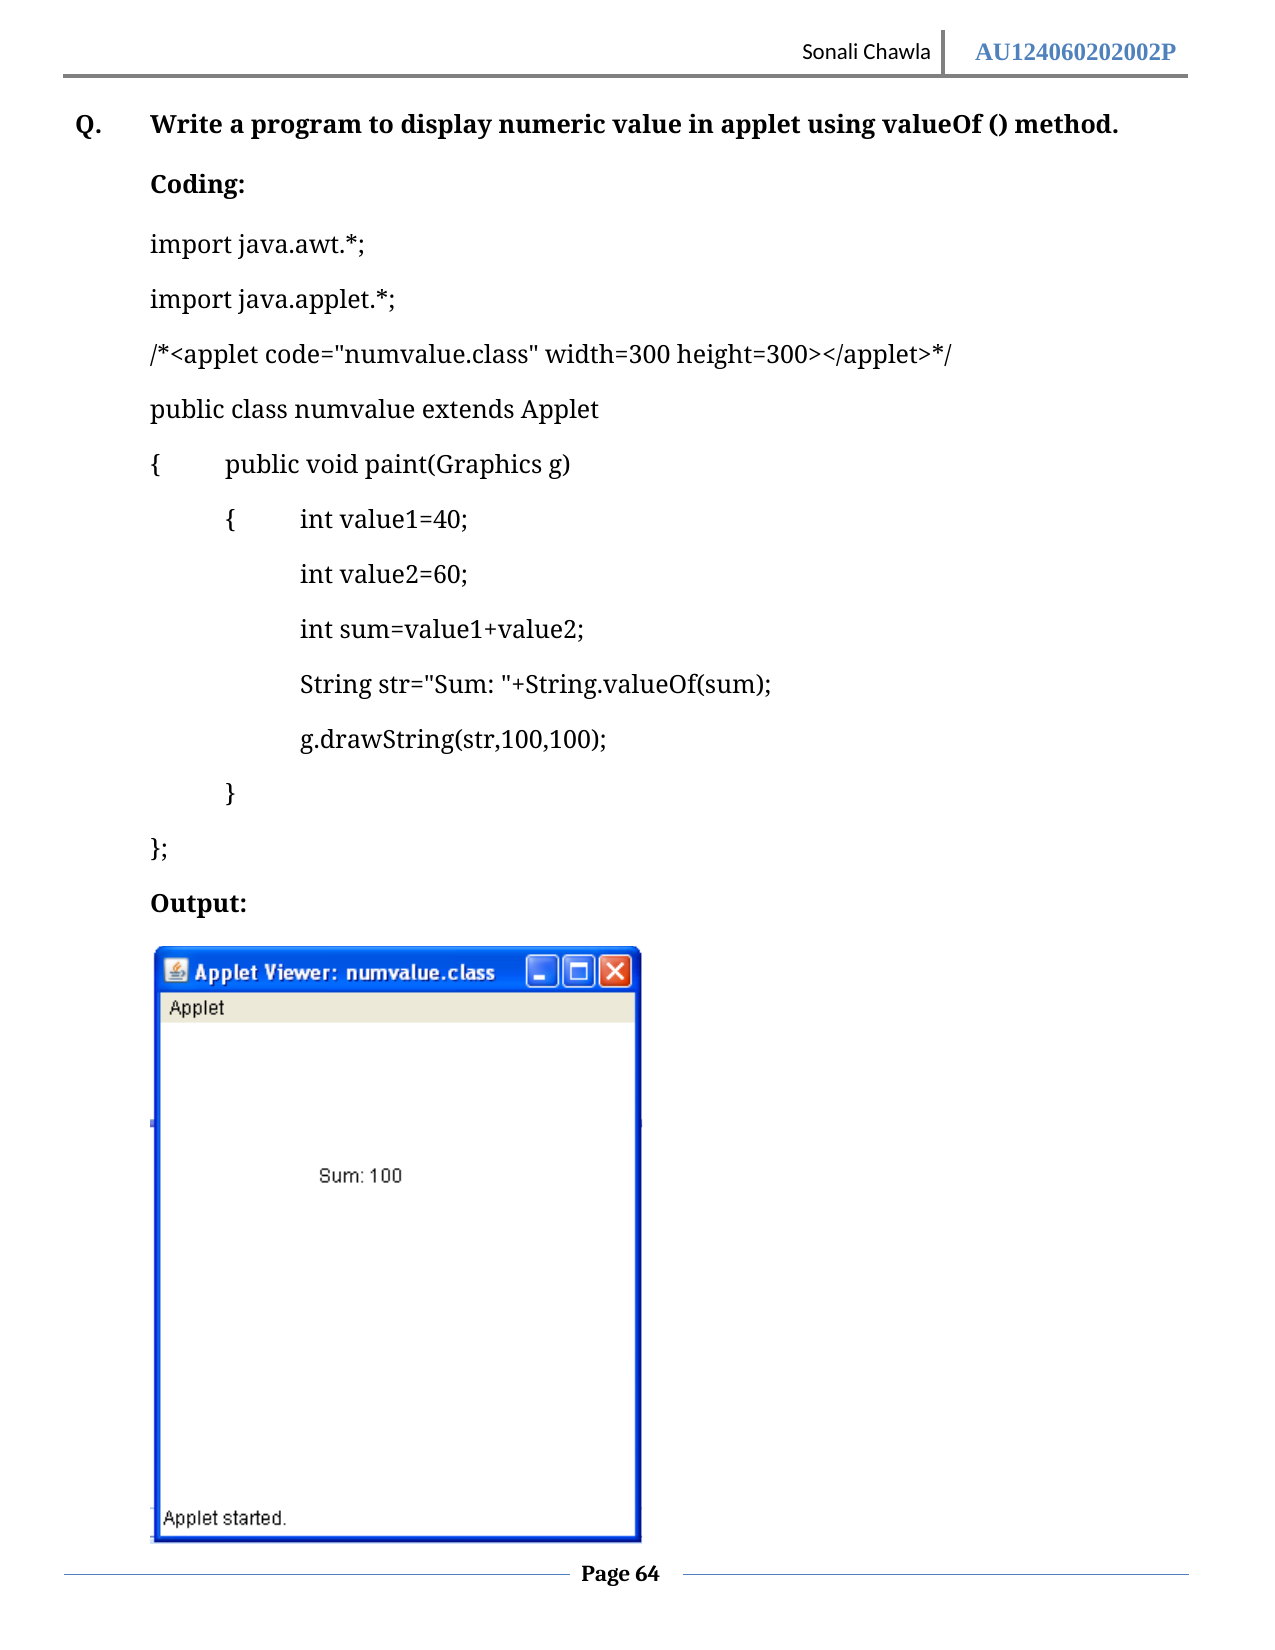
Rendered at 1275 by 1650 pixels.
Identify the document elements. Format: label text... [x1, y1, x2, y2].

text } [75, 776, 1200, 810]
text public class numvalue extends Applet [75, 392, 1200, 426]
text }; [75, 831, 1200, 865]
text import java.awt.*; [75, 227, 1200, 261]
text { int value1=40; [75, 502, 1200, 536]
text int value2=60; [75, 557, 1200, 591]
picture [150, 946, 643, 1544]
text /*<applet code="numvalue.class" width=300 height=300></applet>*/ [75, 337, 1200, 371]
text Output: [75, 886, 1200, 920]
text Coding: [75, 167, 1200, 201]
text Q. Write a program to display numeric value in applet using valueOf () method. [75, 107, 1200, 141]
text g.drawString(str,100,100); [75, 721, 1200, 755]
text { public void paint(Graphics g) [75, 447, 1200, 481]
text String str="Sum: "+String.valueOf(sum); [75, 666, 1200, 700]
text int sum=value1+value2; [75, 611, 1200, 646]
text import java.applet.*; [75, 282, 1200, 316]
